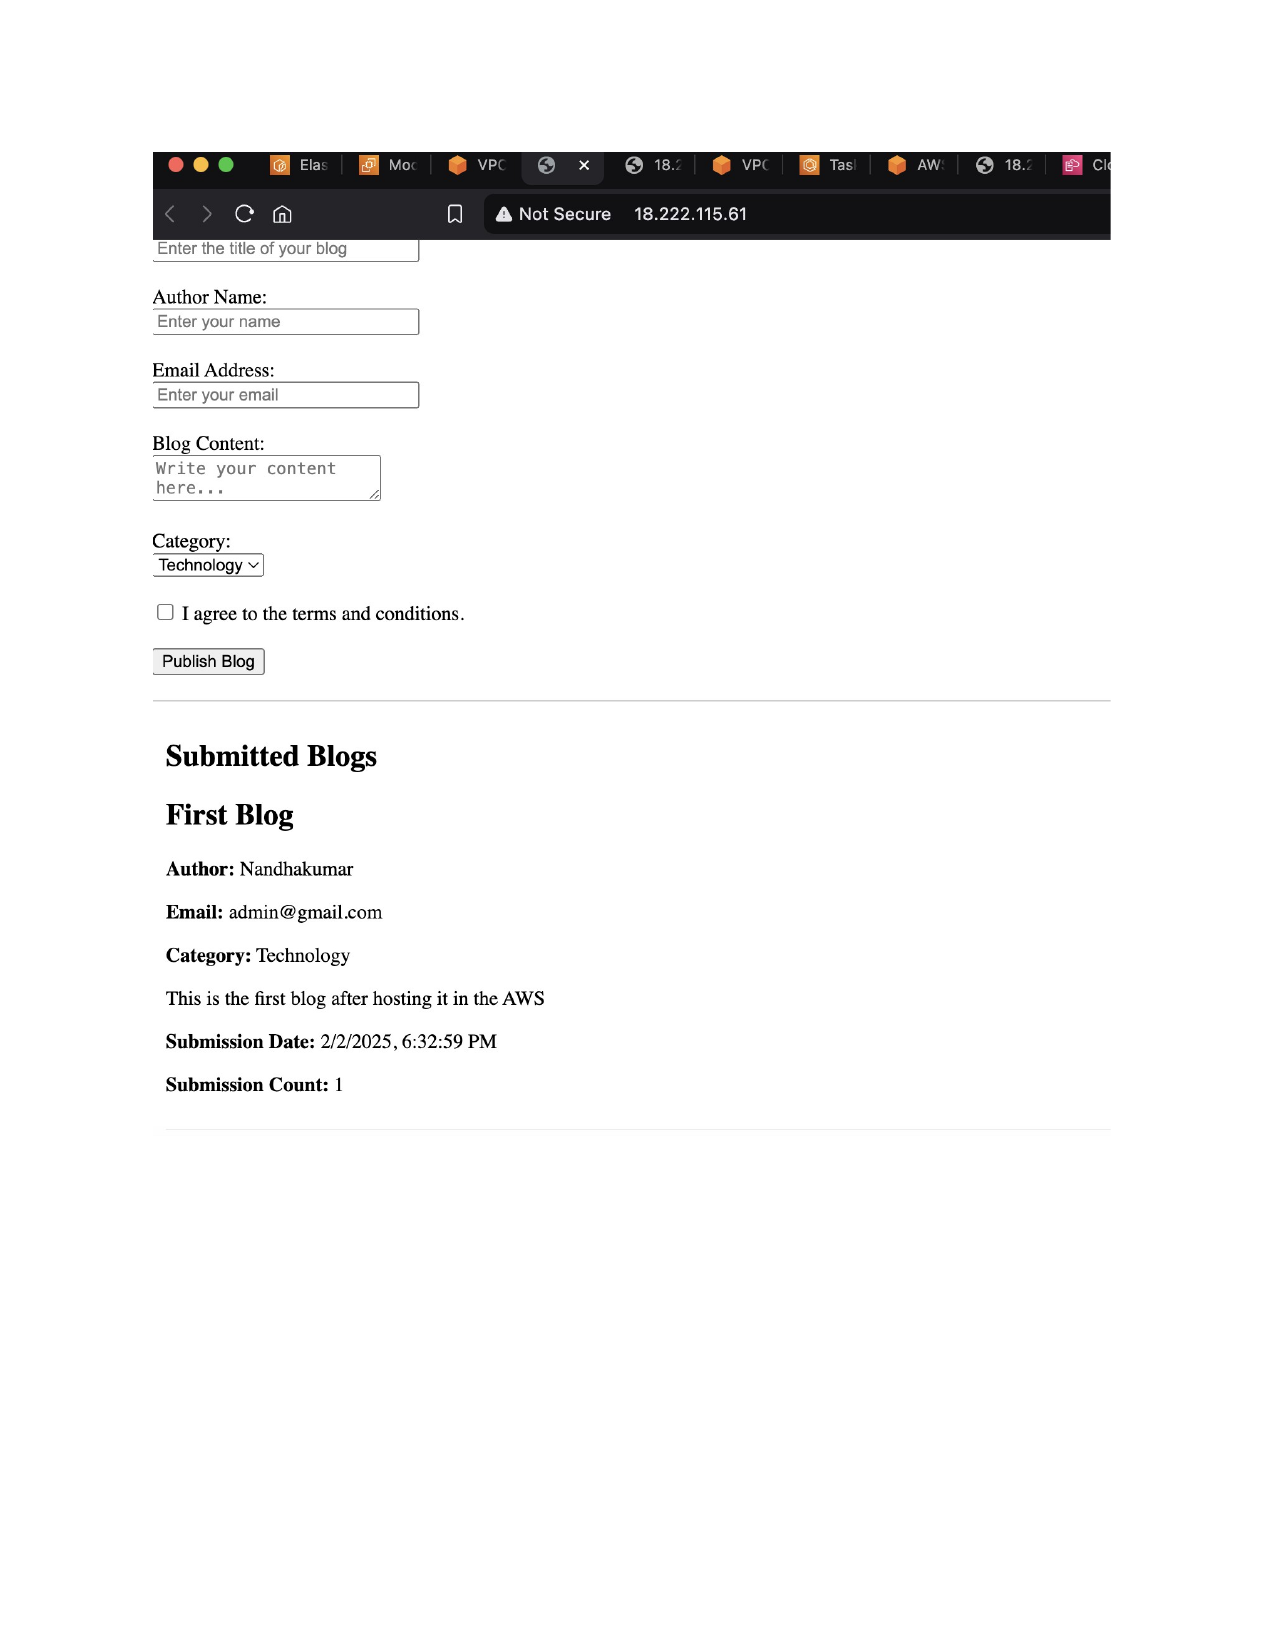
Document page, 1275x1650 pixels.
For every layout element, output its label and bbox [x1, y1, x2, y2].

picture [153, 152, 1111, 1136]
